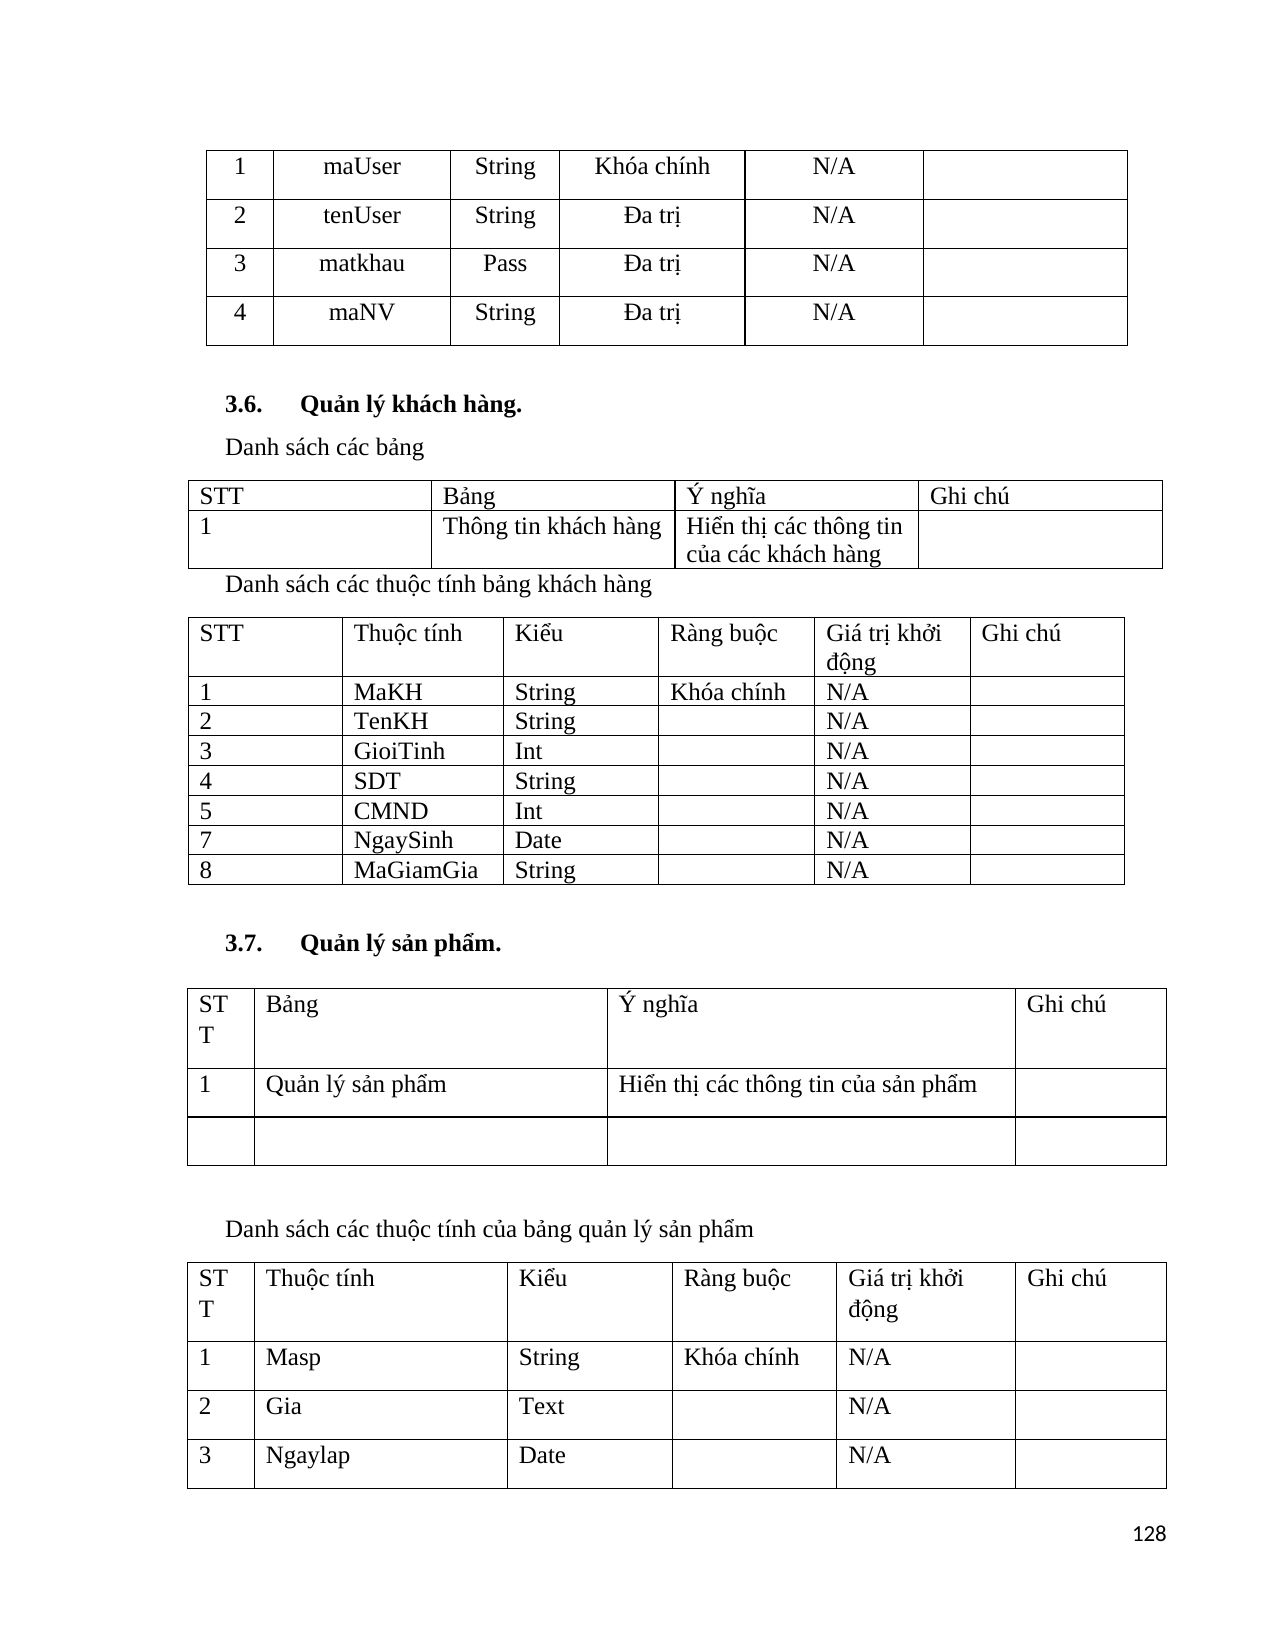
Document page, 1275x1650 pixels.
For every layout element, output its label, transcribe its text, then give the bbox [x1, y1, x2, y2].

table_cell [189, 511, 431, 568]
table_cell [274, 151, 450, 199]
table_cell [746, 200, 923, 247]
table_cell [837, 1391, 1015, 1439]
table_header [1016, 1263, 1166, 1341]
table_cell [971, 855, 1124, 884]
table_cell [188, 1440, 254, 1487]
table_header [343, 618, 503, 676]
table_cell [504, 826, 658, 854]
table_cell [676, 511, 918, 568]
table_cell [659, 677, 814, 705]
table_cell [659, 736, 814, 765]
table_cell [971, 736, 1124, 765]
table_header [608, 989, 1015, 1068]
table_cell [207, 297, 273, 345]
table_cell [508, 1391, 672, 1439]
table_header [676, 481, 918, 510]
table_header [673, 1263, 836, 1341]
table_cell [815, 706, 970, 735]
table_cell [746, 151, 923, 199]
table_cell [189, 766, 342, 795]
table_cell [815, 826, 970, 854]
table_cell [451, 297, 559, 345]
list Danh sách các bảng [225, 432, 1167, 461]
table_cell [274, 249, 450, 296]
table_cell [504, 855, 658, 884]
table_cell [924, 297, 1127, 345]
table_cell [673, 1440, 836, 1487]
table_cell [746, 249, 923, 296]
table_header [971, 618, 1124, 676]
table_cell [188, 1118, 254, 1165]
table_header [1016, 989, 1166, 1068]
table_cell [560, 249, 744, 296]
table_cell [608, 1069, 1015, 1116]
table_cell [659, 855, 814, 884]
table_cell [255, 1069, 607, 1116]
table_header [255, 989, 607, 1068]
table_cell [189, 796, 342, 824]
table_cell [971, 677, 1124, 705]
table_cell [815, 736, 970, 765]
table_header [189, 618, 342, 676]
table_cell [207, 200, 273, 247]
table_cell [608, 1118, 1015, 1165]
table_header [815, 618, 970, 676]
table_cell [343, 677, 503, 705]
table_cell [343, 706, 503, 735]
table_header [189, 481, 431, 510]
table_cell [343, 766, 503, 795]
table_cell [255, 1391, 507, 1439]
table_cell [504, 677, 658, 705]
text Danh sách các thuộc tính của bảng quản lý sản phẩm [150, 1214, 1167, 1243]
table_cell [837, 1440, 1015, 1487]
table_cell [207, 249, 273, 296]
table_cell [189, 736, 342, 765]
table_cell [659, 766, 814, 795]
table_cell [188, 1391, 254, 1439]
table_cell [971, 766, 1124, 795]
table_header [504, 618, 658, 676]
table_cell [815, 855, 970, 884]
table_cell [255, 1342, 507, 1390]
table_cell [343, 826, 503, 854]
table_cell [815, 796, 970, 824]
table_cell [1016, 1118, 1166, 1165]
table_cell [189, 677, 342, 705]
list Quản lý khách hàng. [225, 389, 1167, 418]
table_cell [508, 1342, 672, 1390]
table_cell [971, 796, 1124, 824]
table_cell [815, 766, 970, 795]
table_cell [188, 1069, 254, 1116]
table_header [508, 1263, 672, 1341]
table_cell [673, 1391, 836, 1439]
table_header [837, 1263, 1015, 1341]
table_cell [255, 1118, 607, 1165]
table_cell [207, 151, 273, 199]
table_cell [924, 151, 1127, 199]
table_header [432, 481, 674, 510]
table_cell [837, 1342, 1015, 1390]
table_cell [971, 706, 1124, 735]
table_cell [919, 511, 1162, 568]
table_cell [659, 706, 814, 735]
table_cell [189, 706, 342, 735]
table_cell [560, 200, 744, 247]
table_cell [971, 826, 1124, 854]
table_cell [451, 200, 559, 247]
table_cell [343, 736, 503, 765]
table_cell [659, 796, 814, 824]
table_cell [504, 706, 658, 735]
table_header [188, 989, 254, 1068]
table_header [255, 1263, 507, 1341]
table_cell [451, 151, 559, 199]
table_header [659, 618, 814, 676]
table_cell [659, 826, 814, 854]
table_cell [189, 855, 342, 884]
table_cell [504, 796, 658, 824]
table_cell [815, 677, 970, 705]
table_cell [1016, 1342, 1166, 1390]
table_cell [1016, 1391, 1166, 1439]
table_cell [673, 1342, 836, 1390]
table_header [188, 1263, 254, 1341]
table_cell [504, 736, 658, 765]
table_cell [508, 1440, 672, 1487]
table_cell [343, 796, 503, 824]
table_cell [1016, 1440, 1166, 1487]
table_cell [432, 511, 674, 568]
list Quản lý sản phẩm. [225, 928, 1167, 957]
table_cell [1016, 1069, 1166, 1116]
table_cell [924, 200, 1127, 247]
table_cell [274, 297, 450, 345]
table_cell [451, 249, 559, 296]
list Danh sách các thuộc tính bảng khách hàng [225, 569, 1167, 598]
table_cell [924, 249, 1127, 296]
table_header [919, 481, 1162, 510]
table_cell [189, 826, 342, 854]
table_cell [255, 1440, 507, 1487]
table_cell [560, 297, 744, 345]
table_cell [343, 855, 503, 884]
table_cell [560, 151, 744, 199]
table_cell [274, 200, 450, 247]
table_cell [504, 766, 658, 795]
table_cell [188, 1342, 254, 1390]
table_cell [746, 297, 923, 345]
